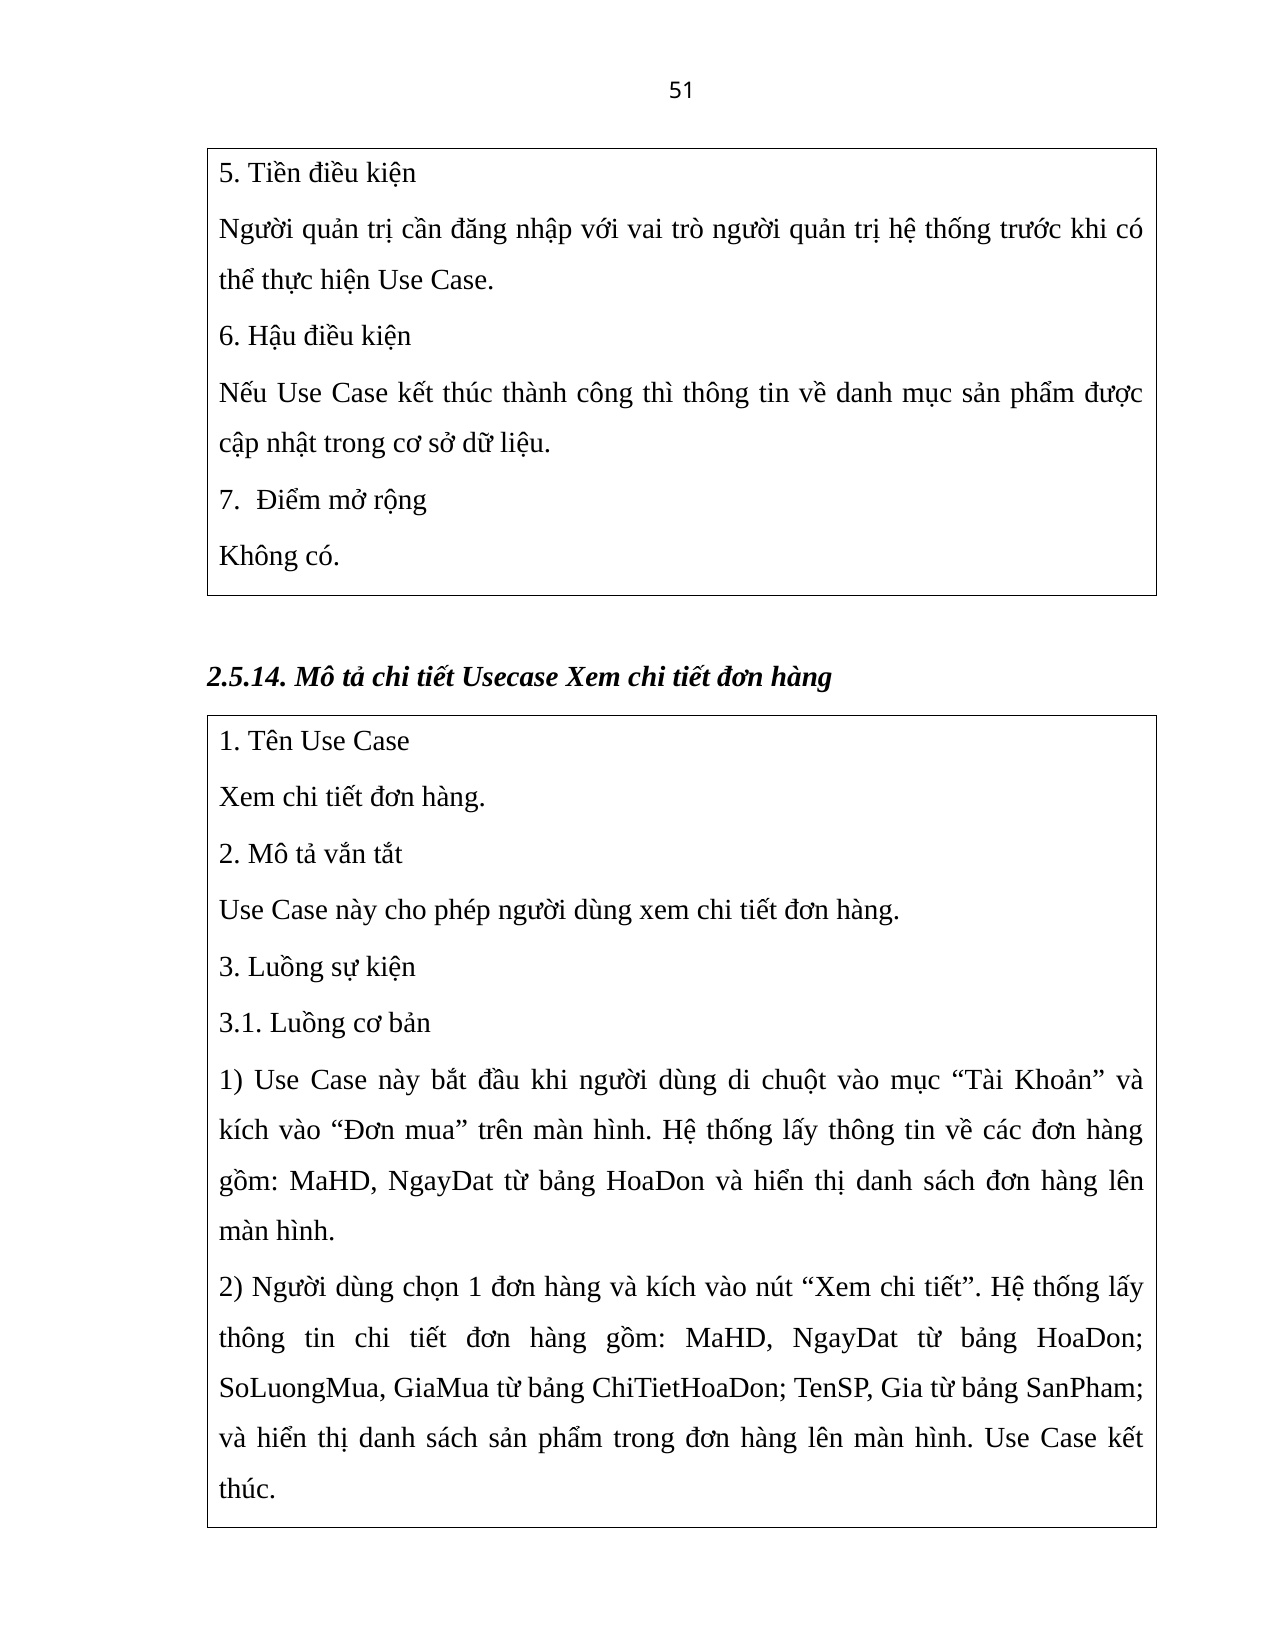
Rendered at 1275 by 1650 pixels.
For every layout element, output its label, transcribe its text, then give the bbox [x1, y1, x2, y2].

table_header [208, 716, 1156, 1527]
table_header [208, 149, 1156, 595]
subtitle 2.5.14. Mô tả chi tiết Usecase Xem chi tiết đơn hàng [207, 659, 1157, 692]
